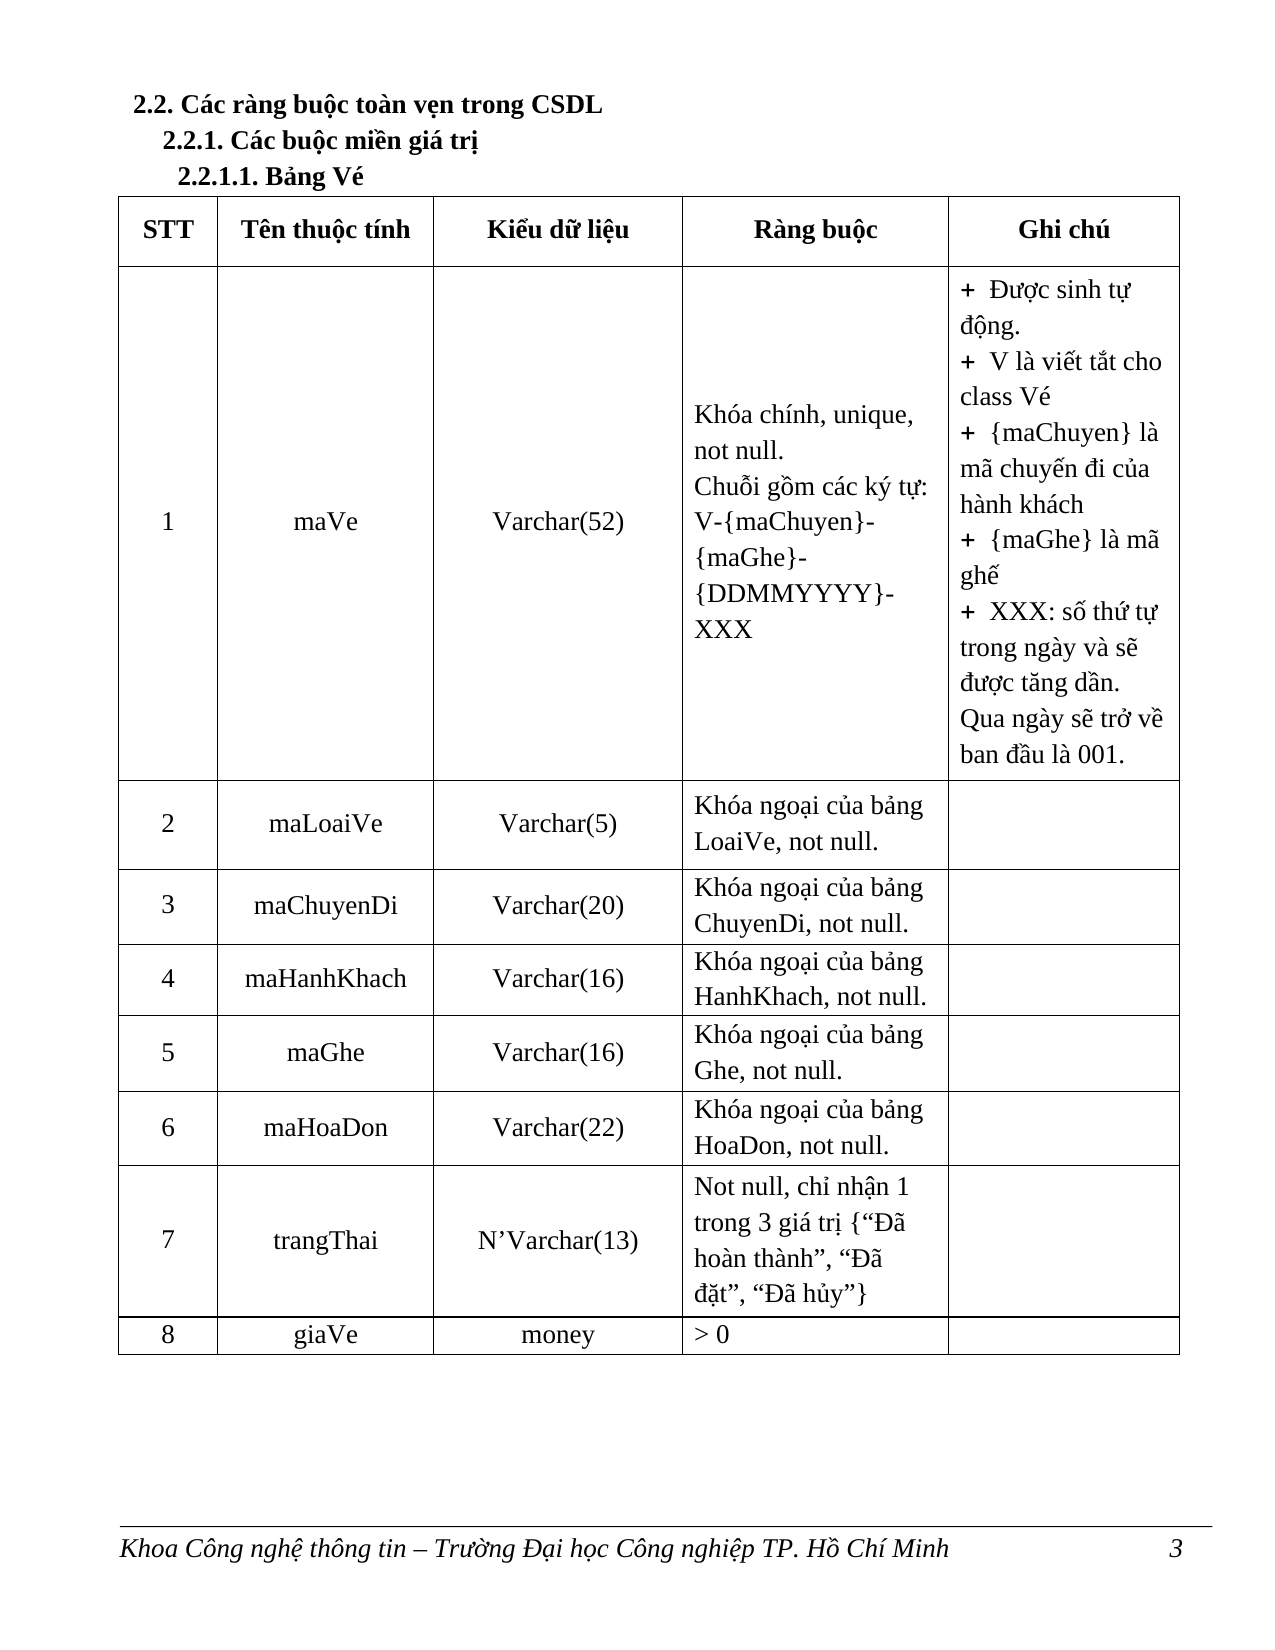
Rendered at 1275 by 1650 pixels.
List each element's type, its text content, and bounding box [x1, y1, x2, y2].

table_cell trangThai [218, 1166, 433, 1316]
table_cell Varchar(22) [434, 1092, 682, 1165]
table_cell N’Varchar(13) [434, 1166, 682, 1316]
table_header Ràng buộc [683, 197, 948, 266]
table_cell [949, 1016, 1179, 1091]
table_cell [119, 1092, 217, 1165]
table_cell maHanhKhach [218, 945, 433, 1015]
table_cell [119, 1318, 217, 1354]
table_cell [119, 267, 217, 779]
table_header Ghi chú [949, 197, 1179, 266]
table_cell > 0 [683, 1318, 948, 1354]
table_cell [949, 870, 1179, 943]
table_cell [119, 1016, 217, 1091]
table_header STT [119, 197, 217, 266]
table_cell Varchar(52) [434, 267, 682, 779]
table_cell Khóa chính, unique, not null. Chuỗi gồm các ký tự: V-{maChuyen}-{maGhe}-{DDMMYYYY}-XXX [683, 267, 948, 779]
table_cell Được sinh tự động. V là viết tắt cho class Vé {maChuyen} là mã chuyến đi của hành khách {maGhe} là mã ghế XXX: số thứ tự trong ngày và sẽ được tăng dần. Qua ngày sẽ trở về ban đầu là 001. [949, 267, 1179, 779]
table_cell money [434, 1318, 682, 1354]
list Các buộc miền giá trị [162, 124, 1186, 156]
table_cell maVe [218, 267, 433, 779]
table_cell [949, 781, 1179, 868]
table_cell Khóa ngoại của bảng Ghe, not null. [683, 1016, 948, 1091]
table_header Kiểu dữ liệu [434, 197, 682, 266]
table_cell [949, 1092, 1179, 1165]
table_cell [119, 945, 217, 1015]
table_header Tên thuộc tính [218, 197, 433, 266]
table_cell maChuyenDi [218, 870, 433, 943]
table_cell [119, 781, 217, 868]
list Các ràng buộc toàn vẹn trong CSDL [133, 89, 1186, 120]
table_cell Varchar(20) [434, 870, 682, 943]
table_cell Varchar(16) [434, 1016, 682, 1091]
table_cell giaVe [218, 1318, 433, 1354]
subtitle Bảng Vé [177, 160, 1186, 191]
table_cell Khóa ngoại của bảng ChuyenDi, not null. [683, 870, 948, 943]
table_cell maGhe [218, 1016, 433, 1091]
table_cell Khóa ngoại của bảng HoaDon, not null. [683, 1092, 948, 1165]
table_cell [949, 945, 1179, 1015]
table_cell [949, 1318, 1179, 1354]
table_cell Varchar(16) [434, 945, 682, 1015]
table_cell [119, 1166, 217, 1316]
table_cell Not null, chỉ nhận 1 trong 3 giá trị {“Đã hoàn thành”, “Đã đặt”, “Đã hủy”} [683, 1166, 948, 1316]
table_cell [119, 870, 217, 943]
table_cell maHoaDon [218, 1092, 433, 1165]
table_cell Khóa ngoại của bảng LoaiVe, not null. [683, 781, 948, 868]
table_cell maLoaiVe [218, 781, 433, 868]
table_cell Khóa ngoại của bảng HanhKhach, not null. [683, 945, 948, 1015]
table_cell [949, 1166, 1179, 1316]
table_cell Varchar(5) [434, 781, 682, 868]
